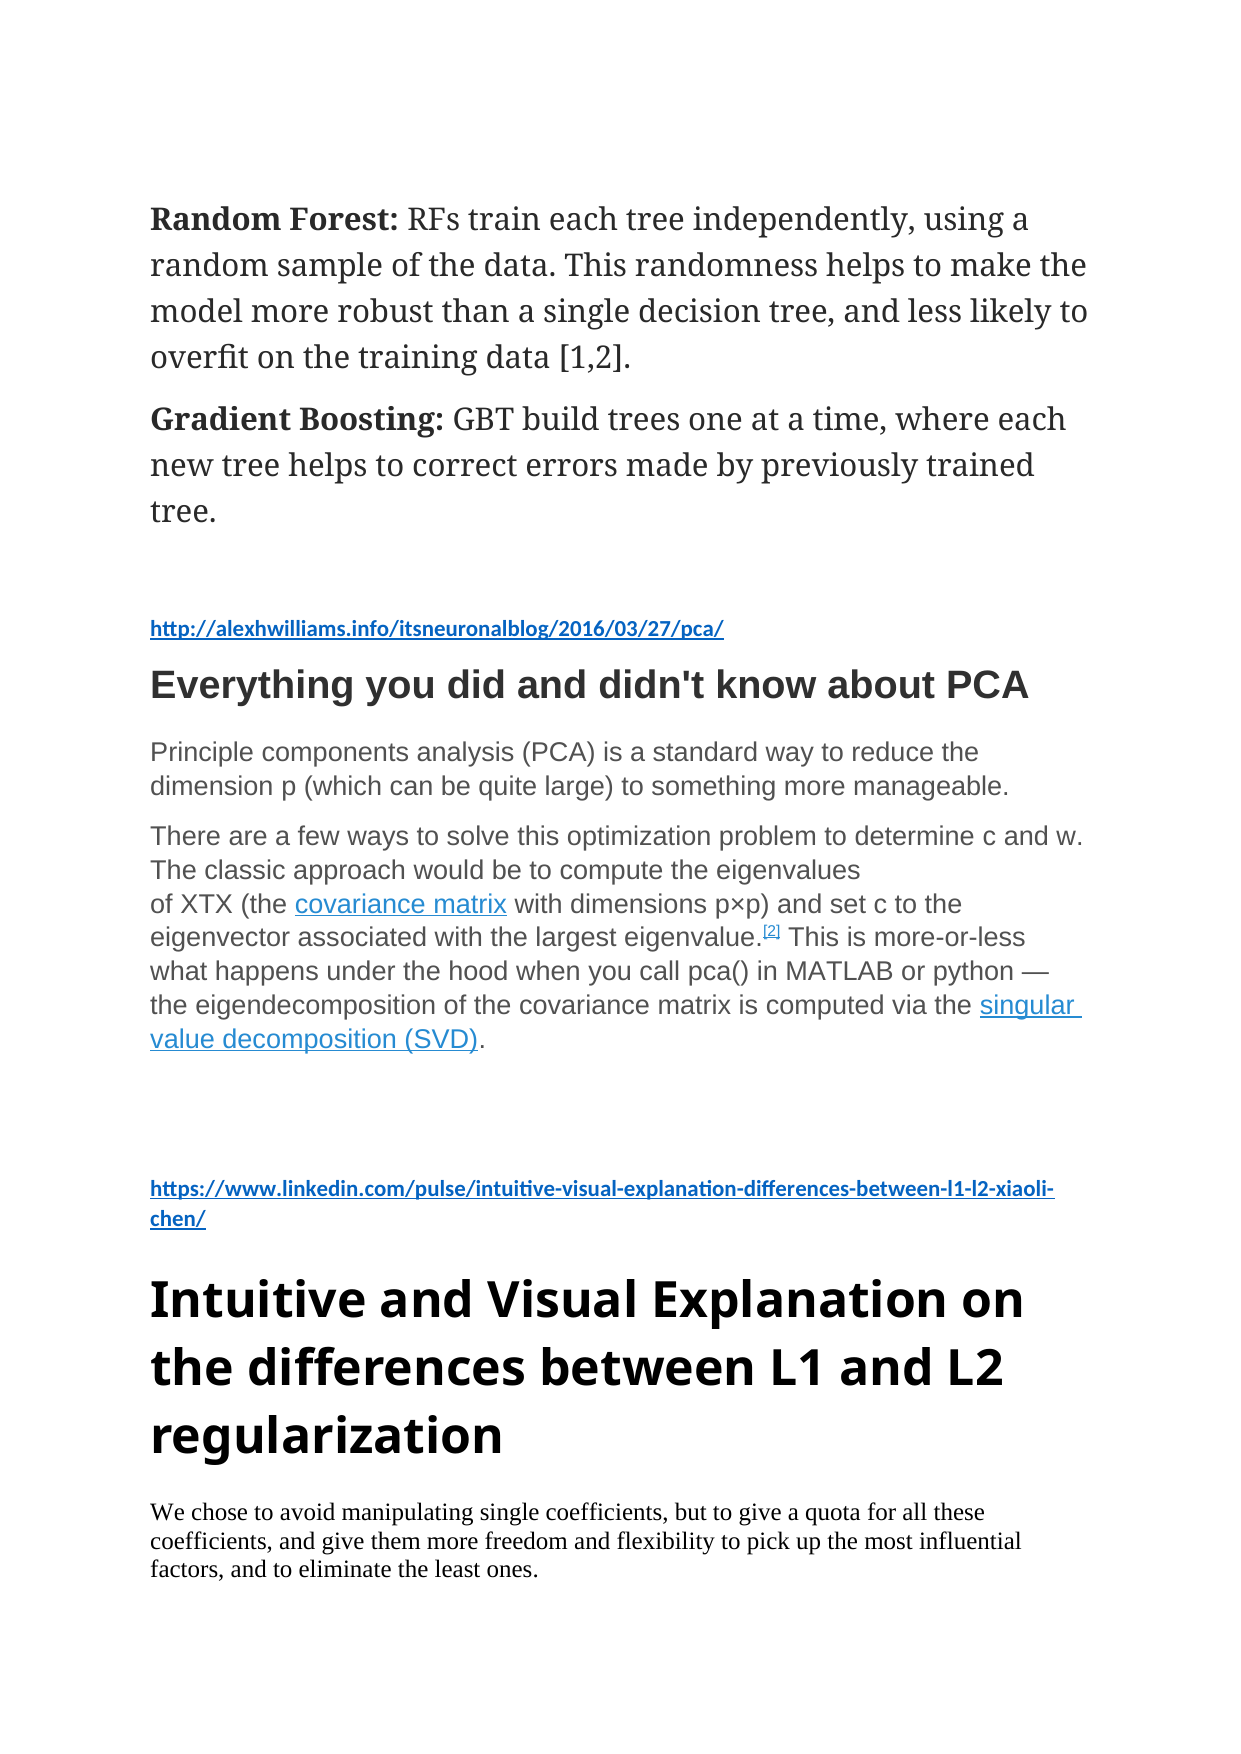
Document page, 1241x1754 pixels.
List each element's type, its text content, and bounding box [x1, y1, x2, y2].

text We chose to avoid manipulating single coefficients, but to give a quota for all these coefficients, and give them more freedom and flexibility to pick up the most influential factors, and to eliminate the least ones. [150, 1497, 1090, 1583]
subtitle Everything you did and didn't know about PCA [150, 661, 1090, 707]
text Principle components analysis (PCA) is a standard way to reduce the dimension p (which can be quite large) to something more manageable. [150, 736, 1090, 801]
text https://www.linkedin.com/pulse/intuitive-visual-explanation-differences-between-l1-l2-xiaoli-chen/ [150, 1174, 1090, 1232]
subtitle Intuitive and Visual Explanation on the differences between L1 and L2 regularization [150, 1263, 1090, 1468]
text http://alexhwilliams.info/itsneuronalblog/2016/03/27/pca/ [150, 614, 1090, 642]
text Random Forest: RFs train each tree independently, using a random sample of the data. This randomness helps to make the model more robust than a single decision tree, and less likely to overfit on the training data [1,2]. [150, 197, 1090, 377]
text Gradient Boosting: GBT build trees one at a time, where each new tree helps to correct errors made by previously trained tree. [150, 397, 1090, 532]
text There are a few ways to solve this optimization problem to determine c and w. The classic approach would be to compute the eigenvalues of XTX (the covariance matrix with dimensions p×p) and set c to the eigenvector associated with the largest eigenvalue.[2] This is more-or-less what happens under the hood when you call pca() in MATLAB or python — the eigendecomposition of the covariance matrix is computed via the singular value decomposition (SVD). [150, 820, 1090, 1054]
